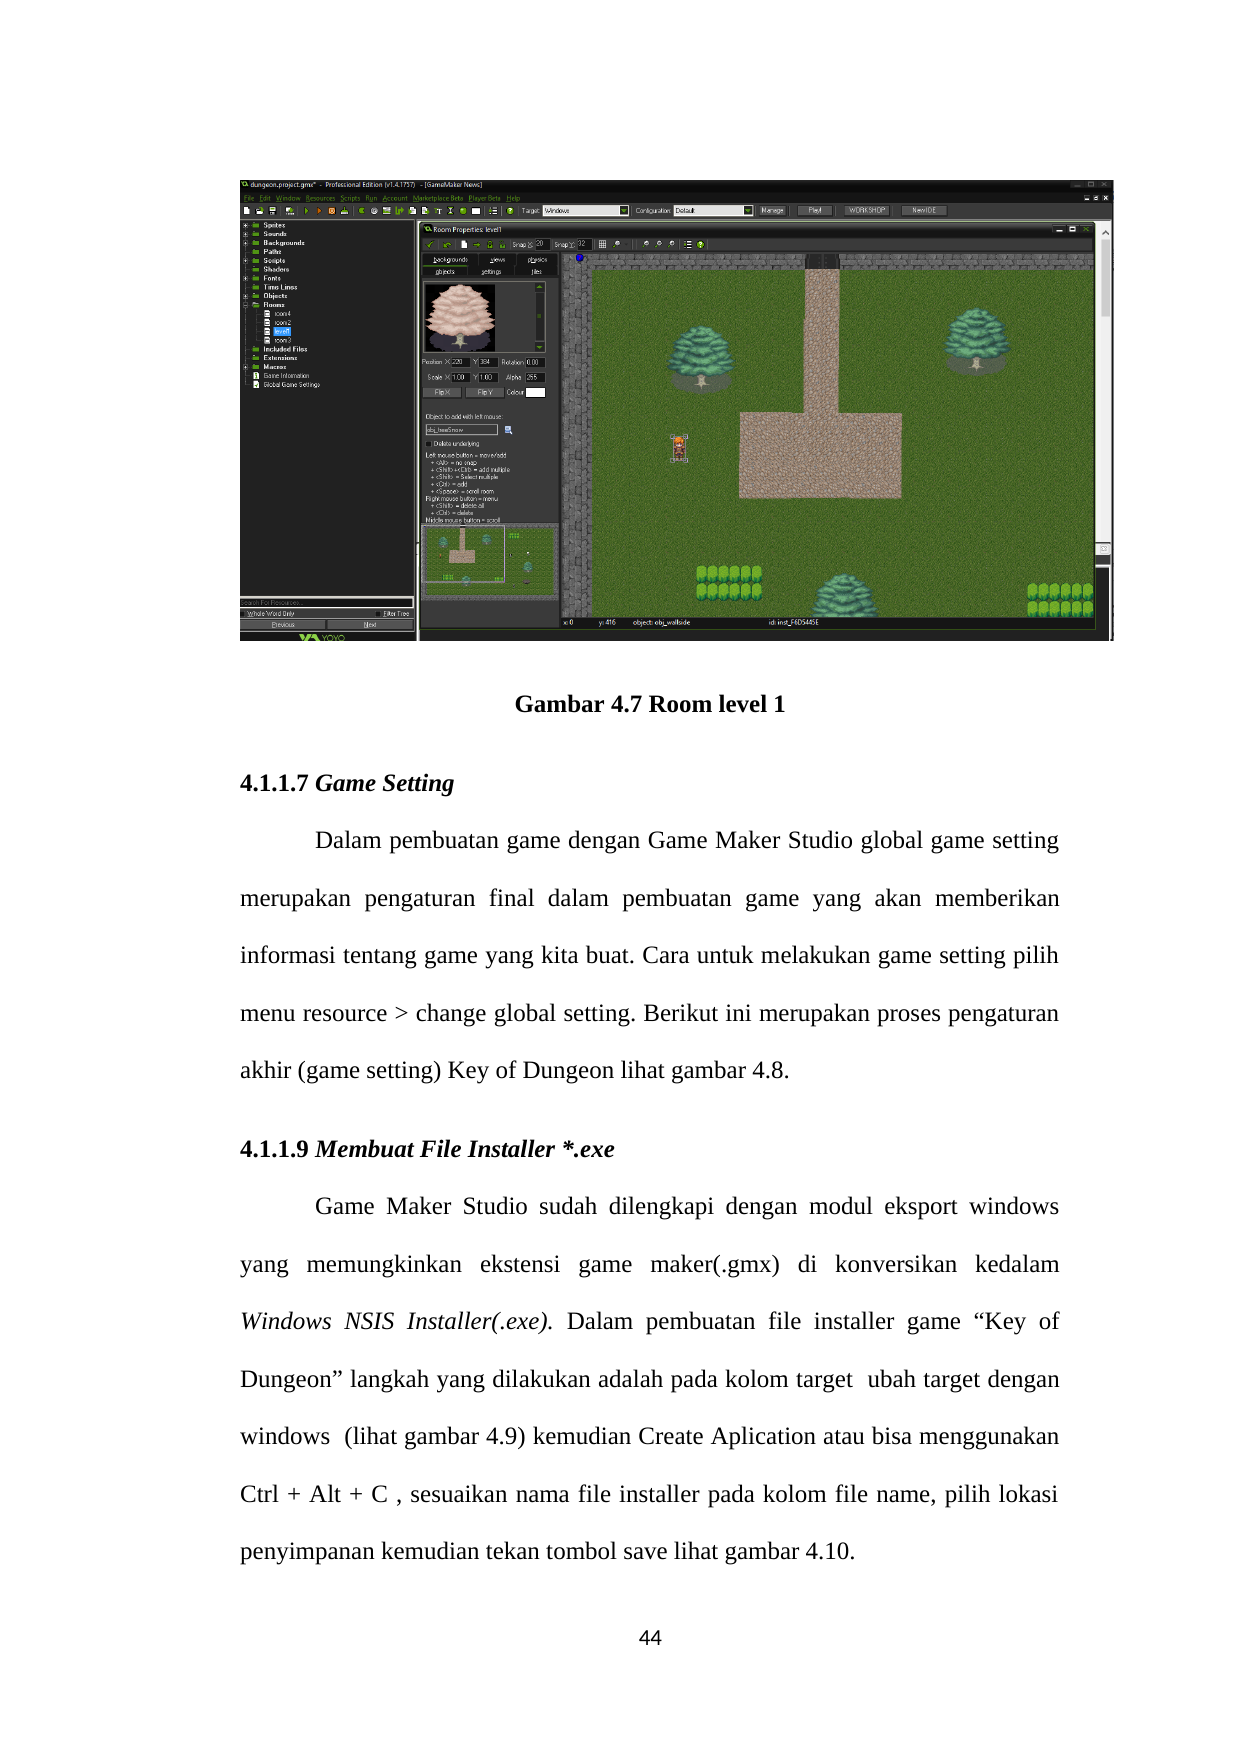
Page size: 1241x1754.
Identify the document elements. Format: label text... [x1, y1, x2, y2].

text Gambar 4.7 Room level 1 [240, 689, 1060, 718]
text Game Maker Studio sudah dilengkapi dengan modul eksport windows yang memungkinkan ekstensi game maker(.gmx) di konversikan kedalam Windows NSIS Installer(.exe). Dalam pembuatan file installer game “Key of Dungeon” langkah yang dilakukan adalah pada kolom target ubah target dengan windows (lihat gambar 4.9) kemudian Create Aplication atau bisa menggunakan Ctrl + Alt + C , sesuaikan nama file installer pada kolom file name, pilih lokasi penyimpanan kemudian tekan tombol save lihat gambar 4.10. [240, 1191, 1060, 1565]
picture [240, 180, 1114, 641]
subtitle 4.1.1.7 Game Setting [240, 768, 1060, 797]
subtitle 4.1.1.9 Membuat File Installer *.exe [240, 1134, 1060, 1162]
text Dalam pembuatan game dengan Game Maker Studio global game setting merupakan pengaturan final dalam pembuatan game yang akan memberikan informasi tentang game yang kita buat. Cara untuk melakukan game setting pilih menu resource > change global setting. Berikut ini merupakan proses pengaturan akhir (game setting) Key of Dungeon lihat gambar 4.8. [240, 825, 1060, 1084]
